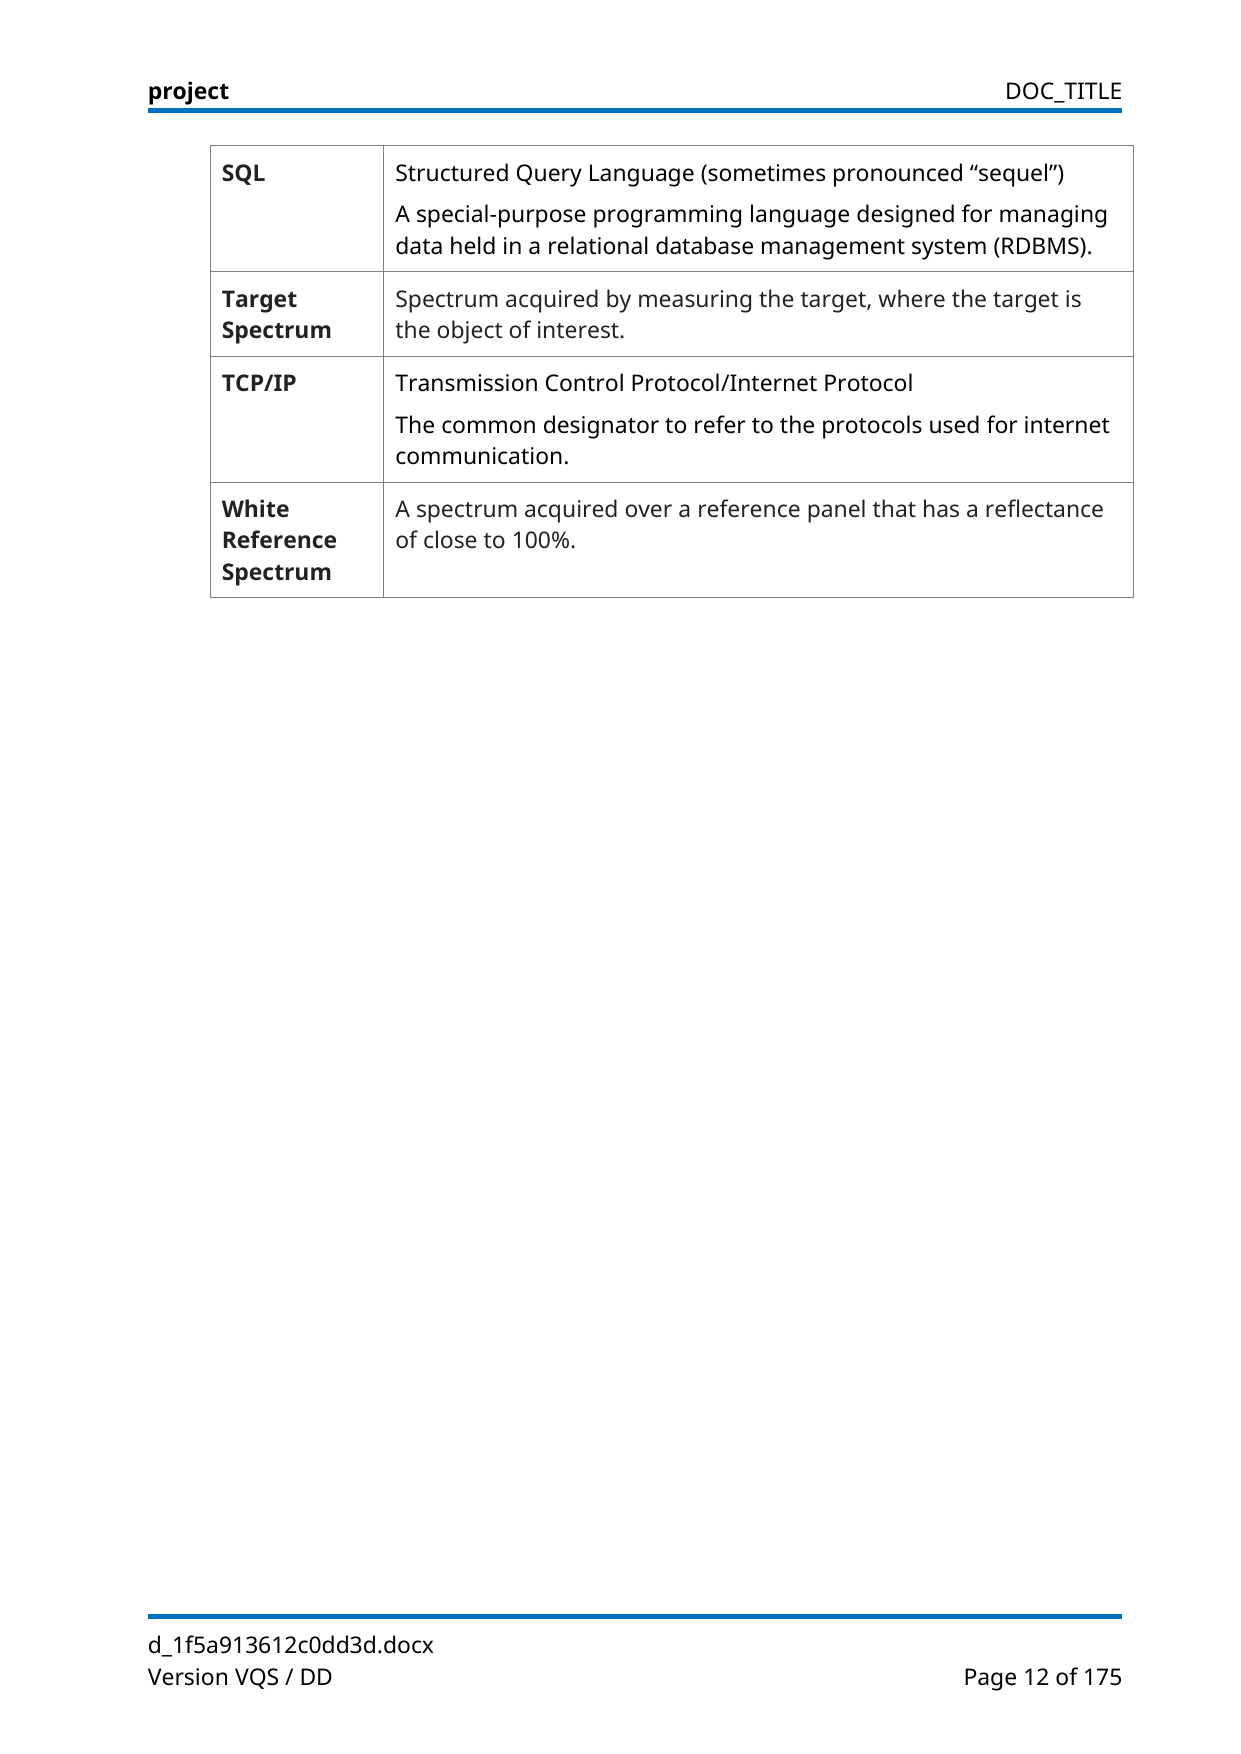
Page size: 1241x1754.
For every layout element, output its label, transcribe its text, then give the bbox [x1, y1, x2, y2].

table_cell Structured Query Language (sometimes pronounced “sequel”) A special-purpose programming language designed for managing data held in a relational database management system (RDBMS). [384, 146, 1133, 271]
table_cell Transmission Control Protocol/Internet Protocol The common designator to refer to the protocols used for internet communication. [384, 357, 1133, 482]
table_cell Target Spectrum [211, 272, 383, 356]
table_cell A spectrum acquired over a reference panel that has a reflectance of close to 100%. [384, 483, 1133, 597]
table_cell TCP/IP [211, 357, 383, 482]
table_cell White Reference Spectrum [211, 483, 383, 597]
table_cell Spectrum acquired by measuring the target, where the target is the object of interest. [384, 272, 1133, 356]
table_cell SQL [211, 146, 383, 271]
